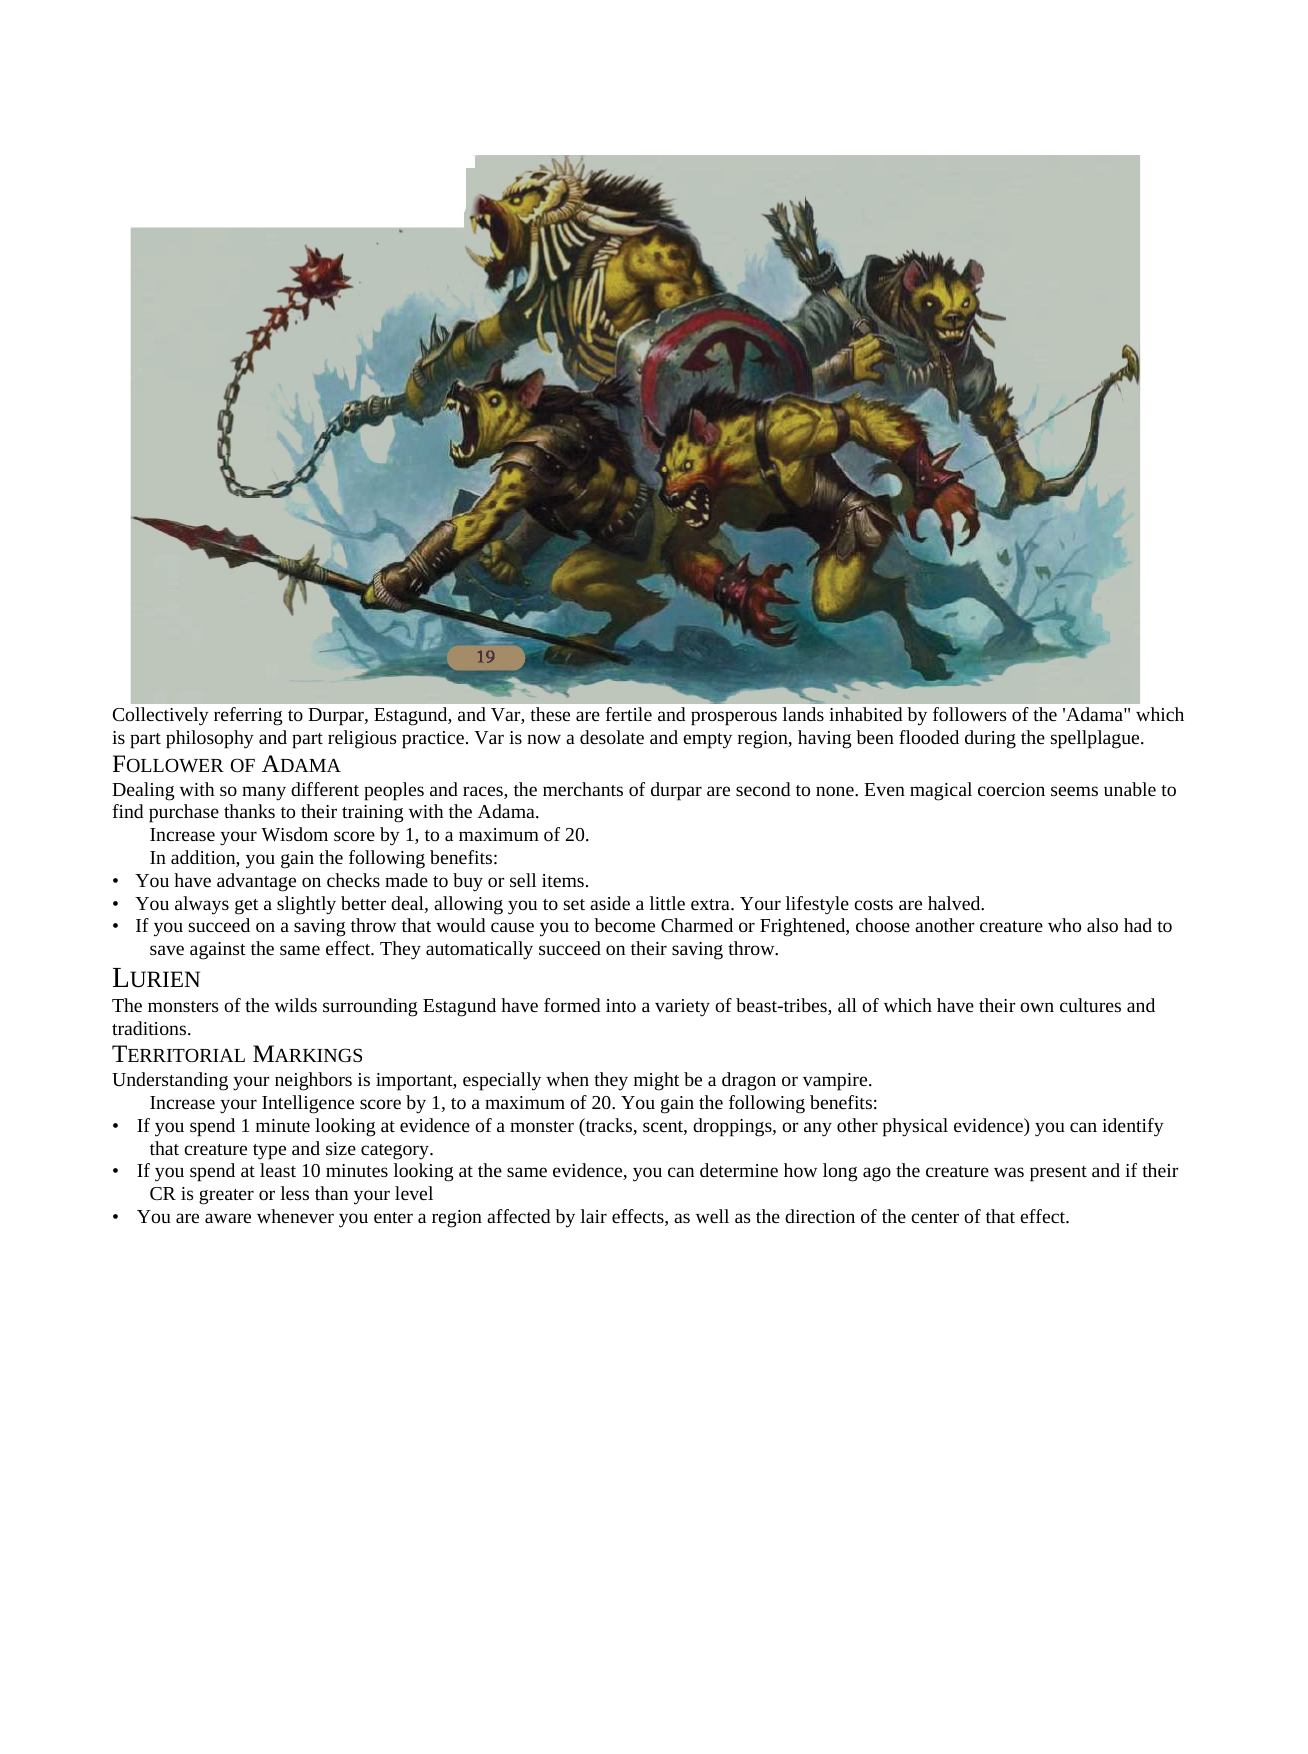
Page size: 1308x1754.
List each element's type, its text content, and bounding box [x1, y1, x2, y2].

text Lurien [112, 960, 1192, 994]
list You always get a slightly better deal, allowing you to set aside a little extra. Your lifestyle costs are halved. [112, 892, 1192, 914]
list If you spend 1 minute looking at evidence of a monster (tracks, scent, droppings, or any other physical evidence) you can identify that creature type and size category. [112, 1114, 1192, 1159]
list If you spend at least 10 minutes looking at the same evidence, you can determine how long ago the creature was present and if their CR is greater or less than your level [112, 1159, 1192, 1205]
text Follower of Adama [112, 749, 1192, 778]
text The monsters of the wilds surrounding Estagund have formed into a variety of beast-tribes, all of which have their own cultures and traditions. [112, 994, 1192, 1039]
text Increase your Intelligence score by 1, to a maximum of 20. You gain the following benefits: [112, 1091, 1192, 1114]
list You are aware whenever you enter a region affected by lair effects, as well as the direction of the center of that effect. [112, 1205, 1192, 1228]
text Increase your Wisdom score by 1, to a maximum of 20. [112, 823, 1192, 846]
text In addition, you gain the following benefits: [112, 846, 1192, 869]
text Dealing with so many different peoples and races, the merchants of durpar are second to none. Even magical coercion seems unable to find purchase thanks to their training with the Adama. [112, 778, 1192, 823]
list You have advantage on checks made to buy or sell items. [112, 869, 1192, 892]
text Understanding your neighbors is important, especially when they might be a dragon or vampire. [112, 1068, 1192, 1091]
text Territorial Markings [112, 1039, 1192, 1068]
picture [130, 155, 1141, 704]
list If you succeed on a saving throw that would cause you to become Charmed or Frightened, choose another creature who also had to save against the same effect. They automatically succeed on their saving throw. [112, 914, 1192, 960]
text Collectively referring to Durpar, Estagund, and Var, these are fertile and prosperous lands inhabited by followers of the 'Adama" which is part philosophy and part religious practice. Var is now a desolate and empty region, having been flooded during the spellplague. [112, 703, 1192, 749]
